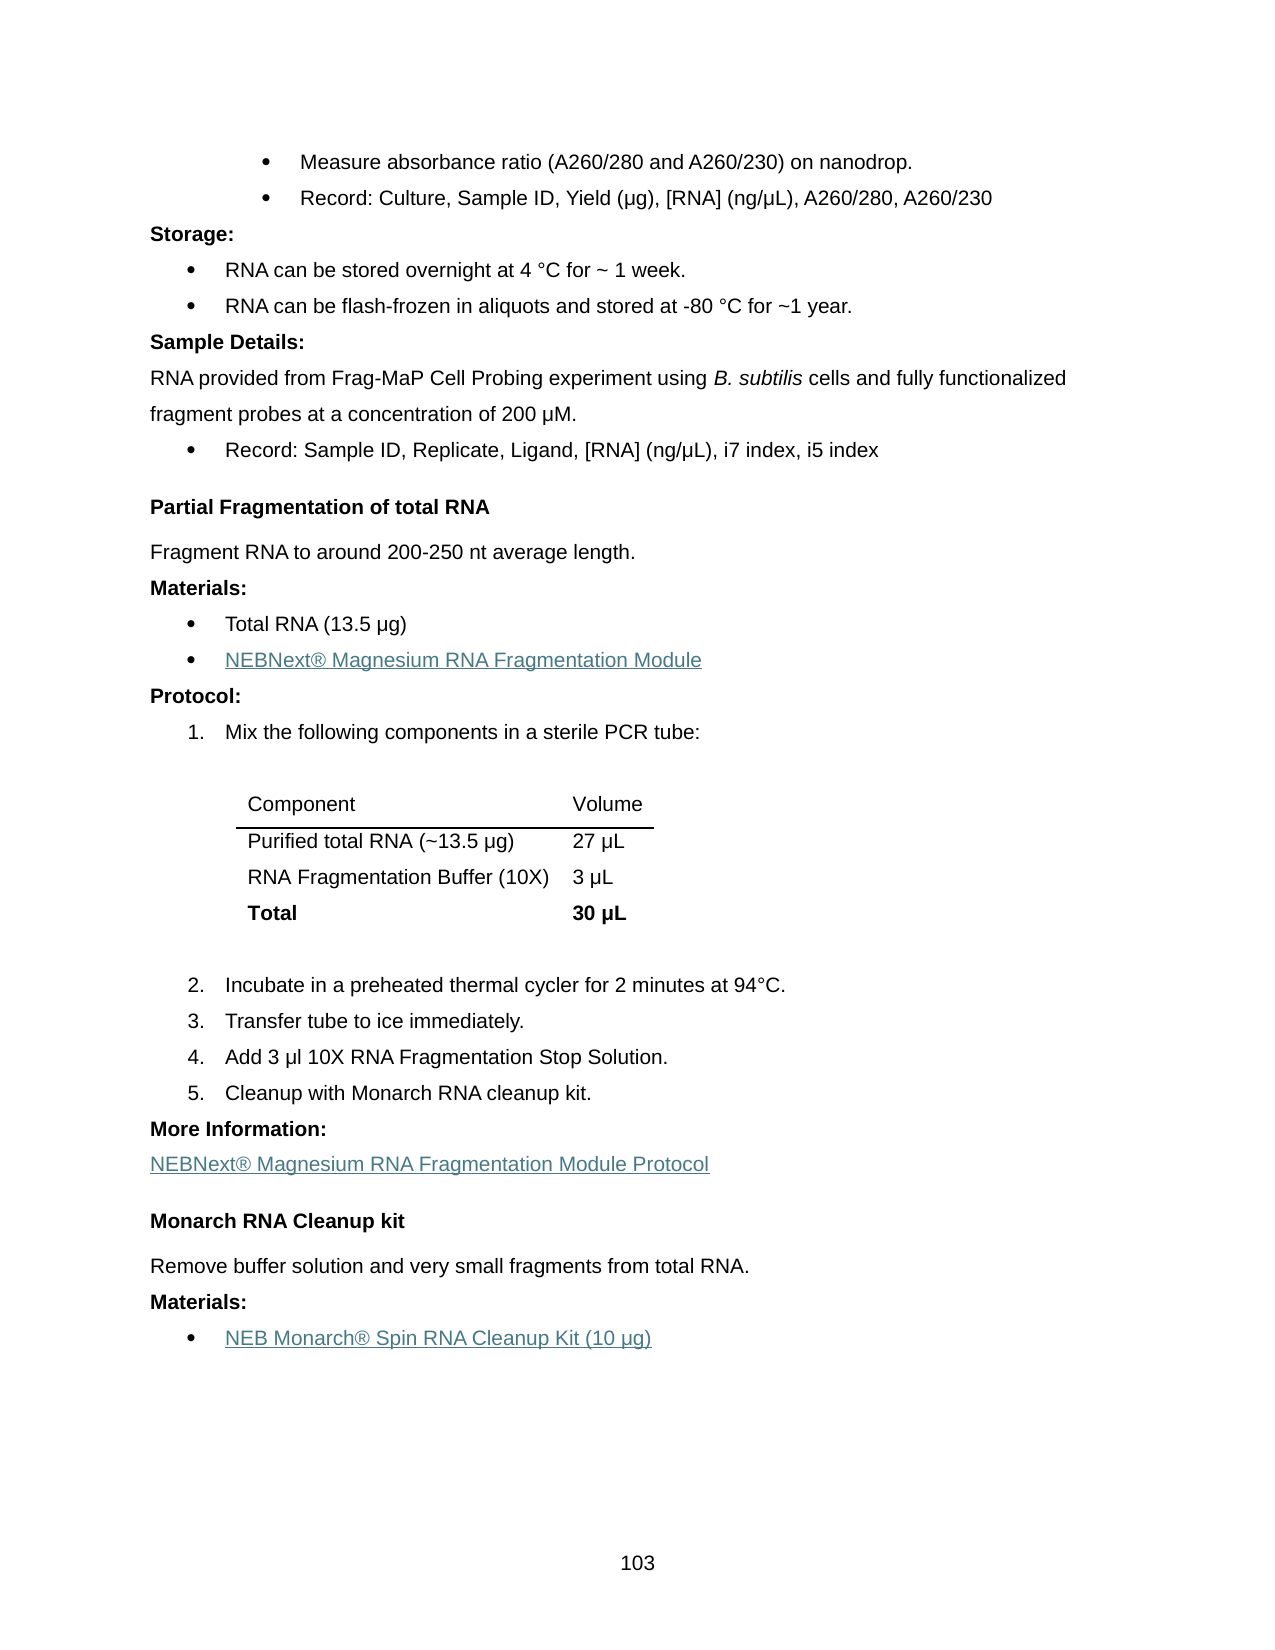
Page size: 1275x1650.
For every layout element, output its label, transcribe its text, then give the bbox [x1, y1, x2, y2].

table_cell 30 μL [561, 901, 654, 937]
text Storage: [150, 222, 1125, 246]
subtitle Partial Fragmentation of total RNA [150, 495, 1125, 519]
table_cell Total [236, 901, 561, 937]
list Total RNA (13.5 μg) [187, 611, 1125, 636]
list Incubate in a preheated thermal cycler for 2 minutes at 94°C. [187, 973, 1125, 997]
list Mix the following components in a sterile PCR tube: [187, 719, 1125, 743]
list Record: Culture, Sample ID, Yield (μg), [RNA] (ng/μL), A260/280, A260/230 [262, 186, 1125, 210]
list Add 3 μl 10X RNA Fragmentation Stop Solution. [187, 1044, 1125, 1068]
table_header Component [236, 791, 561, 827]
table_cell RNA Fragmentation Buffer (10X) [236, 865, 561, 901]
list RNA can be flash-frozen in aliquots and stored at -80 °C for ~1 year. [187, 294, 1125, 318]
list Measure absorbance ratio (A260/280 and A260/230) on nanodrop. [262, 150, 1125, 174]
text Protocol: [150, 683, 1125, 707]
table_header Volume [561, 791, 654, 827]
table_cell Purified total RNA (~13.5 μg) [236, 829, 561, 865]
list RNA can be stored overnight at 4 °C for ~ 1 week. [187, 258, 1125, 282]
subtitle Monarch RNA Cleanup kit [150, 1209, 1125, 1233]
list Record: Sample ID, Replicate, Ligand, [RNA] (ng/μL), i7 index, i5 index [187, 438, 1125, 462]
list NEBNext® Magnesium RNA Fragmentation Module [187, 647, 1125, 672]
table_cell 3 μL [561, 865, 654, 901]
text Remove buffer solution and very small fragments from total RNA. [150, 1254, 1125, 1278]
text Sample Details: [150, 330, 1125, 354]
list Cleanup with Monarch RNA cleanup kit. [187, 1080, 1125, 1104]
text NEBNext® Magnesium RNA Fragmentation Module Protocol [150, 1152, 1125, 1176]
text Fragment RNA to around 200-250 nt average length. [150, 539, 1125, 563]
list NEB Monarch® Spin RNA Cleanup Kit (10 μg) [187, 1326, 1125, 1350]
table_cell 27 μL [561, 829, 654, 865]
list Transfer tube to ice immediately. [187, 1008, 1125, 1032]
text RNA provided from Frag-MaP Cell Probing experiment using B. subtilis cells and fully functionalized fragment probes at a concentration of 200 μM. [150, 366, 1125, 426]
text Materials: [150, 576, 1125, 599]
text More Information: [150, 1116, 1125, 1140]
text Materials: [150, 1290, 1125, 1314]
